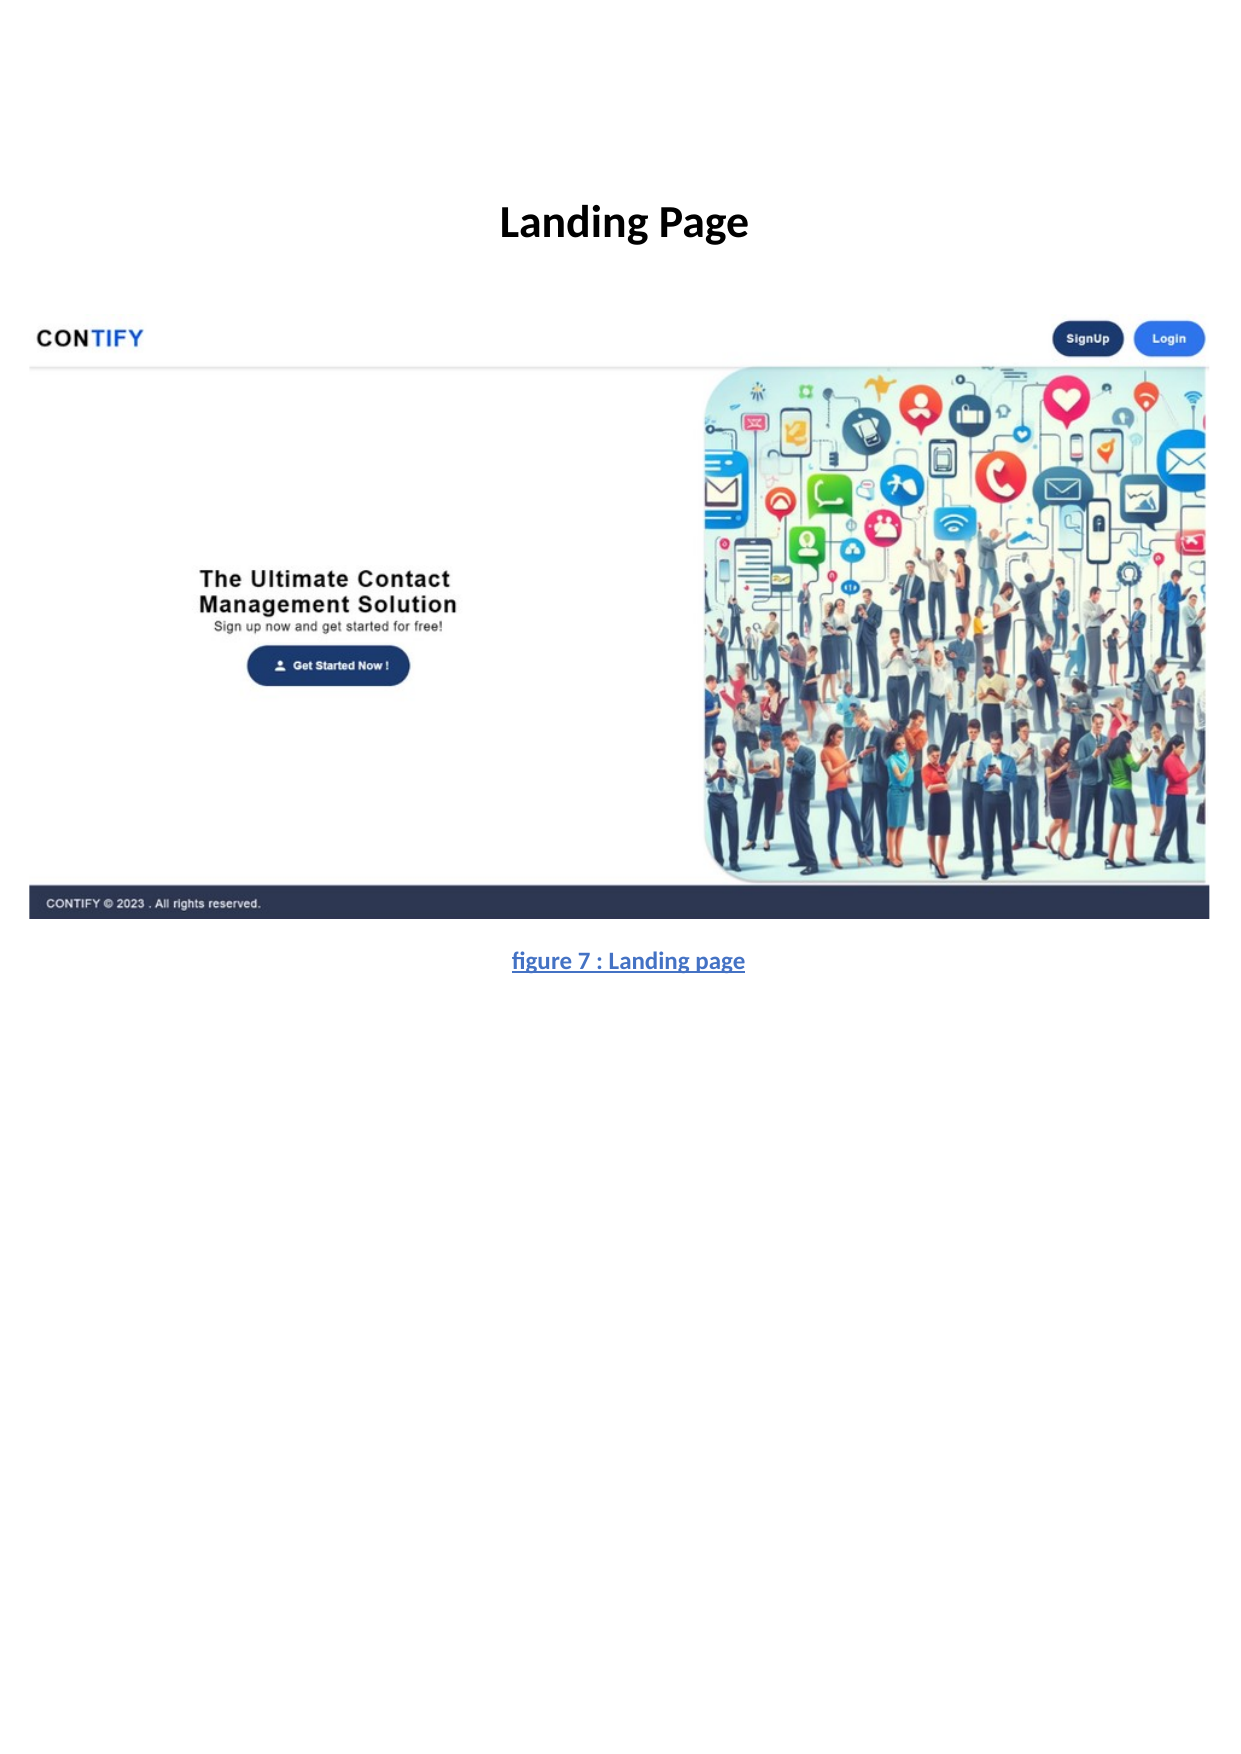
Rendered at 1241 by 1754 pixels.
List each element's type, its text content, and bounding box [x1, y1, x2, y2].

subtitle Landing Page [26, 193, 1222, 249]
picture [28, 314, 1208, 918]
